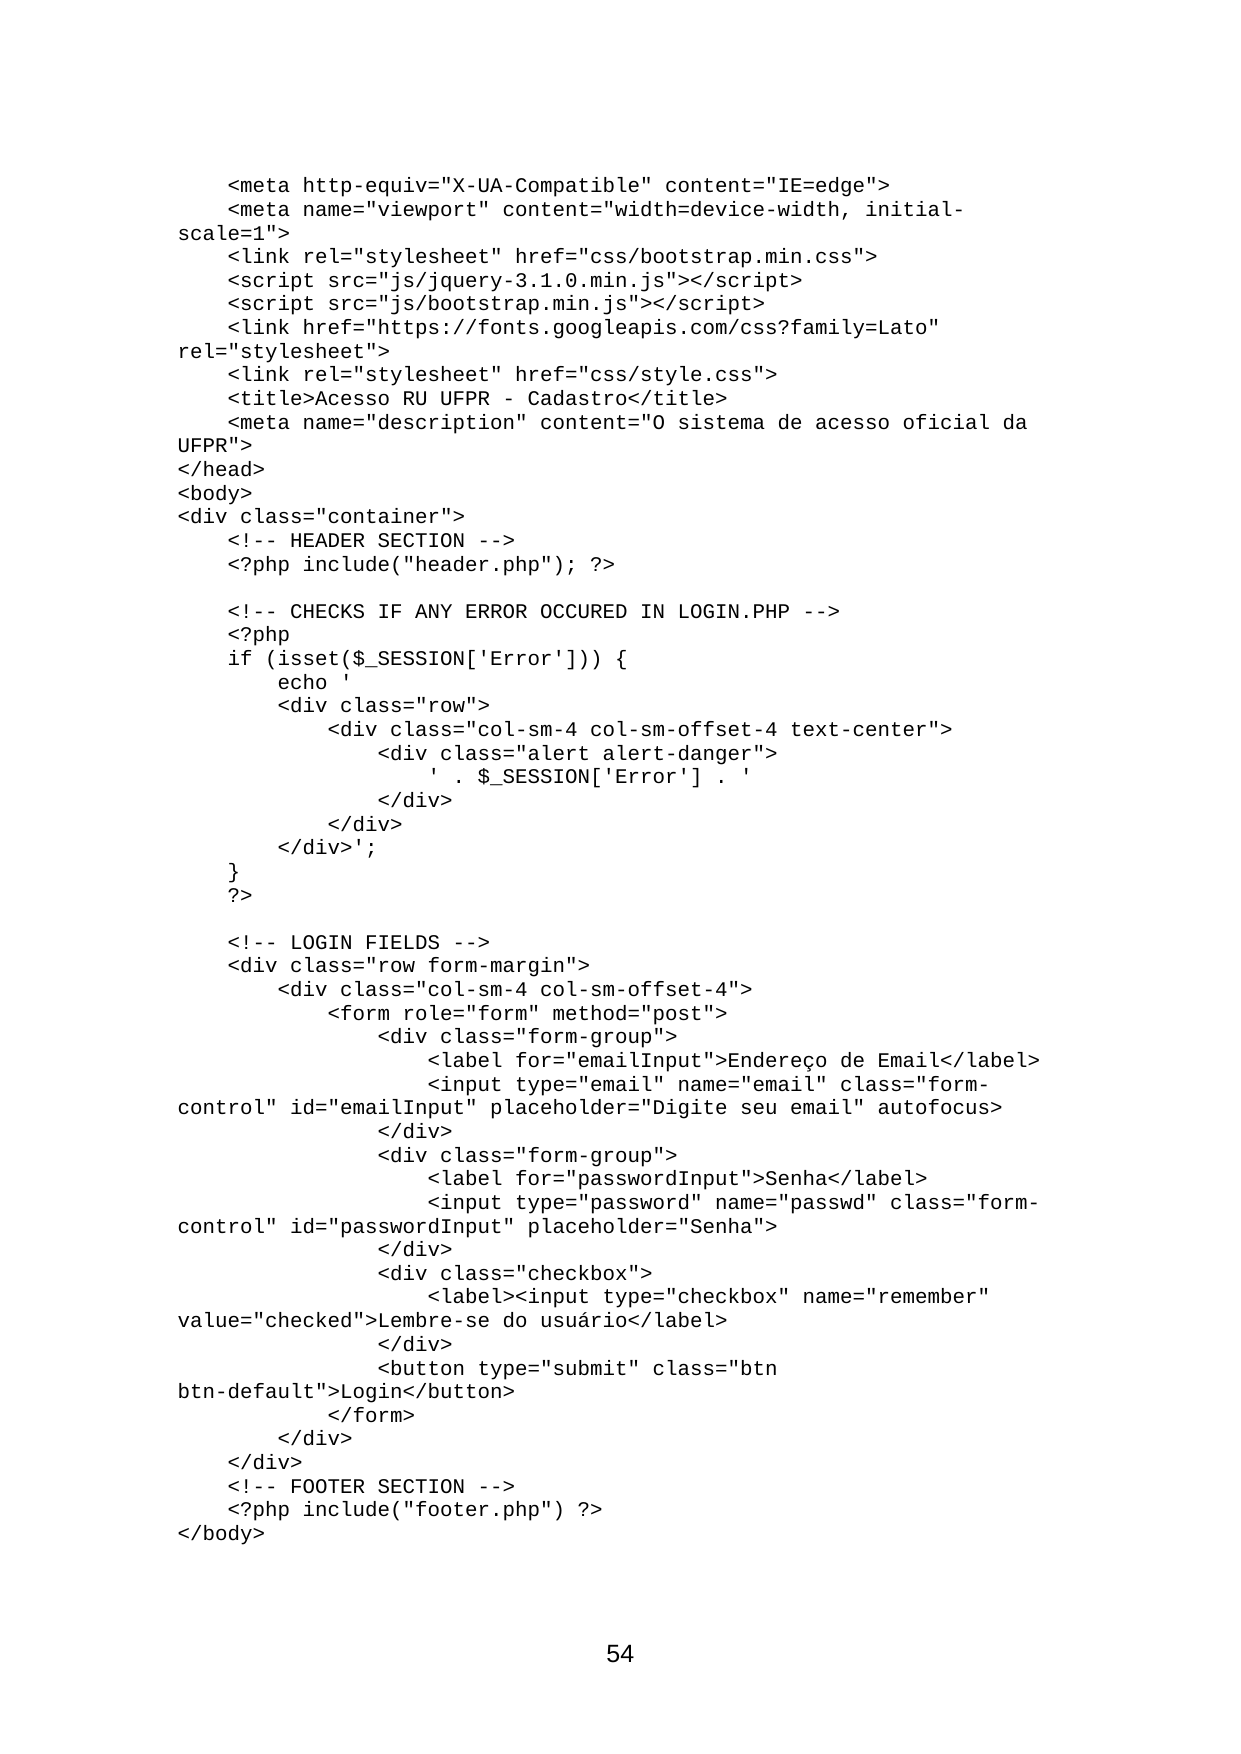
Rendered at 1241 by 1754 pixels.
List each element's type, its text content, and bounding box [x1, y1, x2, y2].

text </div> [177, 1239, 1063, 1263]
text <!-- HEADER SECTION --> [177, 530, 1063, 553]
text <meta name="description" content="O sistema de acesso oficial da UFPR"> [177, 412, 1063, 459]
text <link href="https://fonts.googleapis.com/css?family=Lato" rel="stylesheet"> [177, 317, 1063, 364]
text <div class="form-group"> [177, 1026, 1063, 1050]
text <div class="form-group"> [177, 1145, 1063, 1168]
text ?> [177, 884, 1063, 908]
text <div class="checkbox"> [177, 1263, 1063, 1287]
text <div class="row"> [177, 695, 1063, 719]
text <div class="col-sm-4 col-sm-offset-4 text-center"> [177, 719, 1063, 743]
text <div class="row form-margin"> [177, 956, 1063, 979]
text <title>Acesso RU UFPR - Cadastro</title> [177, 388, 1063, 412]
text </div> [177, 1334, 1063, 1357]
text <?php include("footer.php") ?> [177, 1499, 1063, 1523]
text </div> [177, 790, 1063, 814]
text <label><input type="checkbox" name="remember" value="checked">Lembre-se do usuário</label> [177, 1287, 1063, 1334]
text ' . $_SESSION['Error'] . ' [177, 766, 1063, 790]
text <input type="email" name="email" class="form-control" id="emailInput" placeholder="Digite seu email" autofocus> [177, 1074, 1063, 1121]
text <!-- LOGIN FIELDS --> [177, 932, 1063, 956]
text <input type="password" name="passwd" class="form-control" id="passwordInput" placeholder="Senha"> [177, 1192, 1063, 1239]
text <!-- FOOTER SECTION --> [177, 1476, 1063, 1499]
text </div> [177, 814, 1063, 837]
text <script src="js/jquery-3.1.0.min.js"></script> [177, 270, 1063, 293]
text <!-- CHECKS IF ANY ERROR OCCURED IN LOGIN.PHP --> [177, 601, 1063, 624]
text <div class="container"> [177, 506, 1063, 530]
text </div> [177, 1428, 1063, 1452]
text echo ' [177, 672, 1063, 695]
text </form> [177, 1405, 1063, 1428]
text <label for="emailInput">Endereço de Email</label> [177, 1050, 1063, 1074]
text </head> [177, 459, 1063, 483]
text <div class="alert alert-danger"> [177, 743, 1063, 766]
text if (isset($_SESSION['Error'])) { [177, 648, 1063, 672]
text <meta http-equiv="X-UA-Compatible" content="IE=edge"> [177, 175, 1063, 199]
text <label for="passwordInput">Senha</label> [177, 1168, 1063, 1192]
text <body> [177, 483, 1063, 506]
text <button type="submit" class="btn btn-default">Login</button> [177, 1357, 1063, 1405]
text </body> [177, 1523, 1063, 1547]
text <script src="js/bootstrap.min.js"></script> [177, 293, 1063, 317]
text <link rel="stylesheet" href="css/style.css"> [177, 364, 1063, 388]
text <div class="col-sm-4 col-sm-offset-4"> [177, 979, 1063, 1003]
text } [177, 861, 1063, 884]
text <form role="form" method="post"> [177, 1003, 1063, 1026]
text <?php [177, 624, 1063, 648]
text <meta name="viewport" content="width=device-width, initial-scale=1"> [177, 199, 1063, 246]
text </div> [177, 1452, 1063, 1476]
text <link rel="stylesheet" href="css/bootstrap.min.css"> [177, 246, 1063, 270]
text </div>'; [177, 837, 1063, 861]
text <?php include("header.php"); ?> [177, 553, 1063, 577]
text </div> [177, 1121, 1063, 1145]
